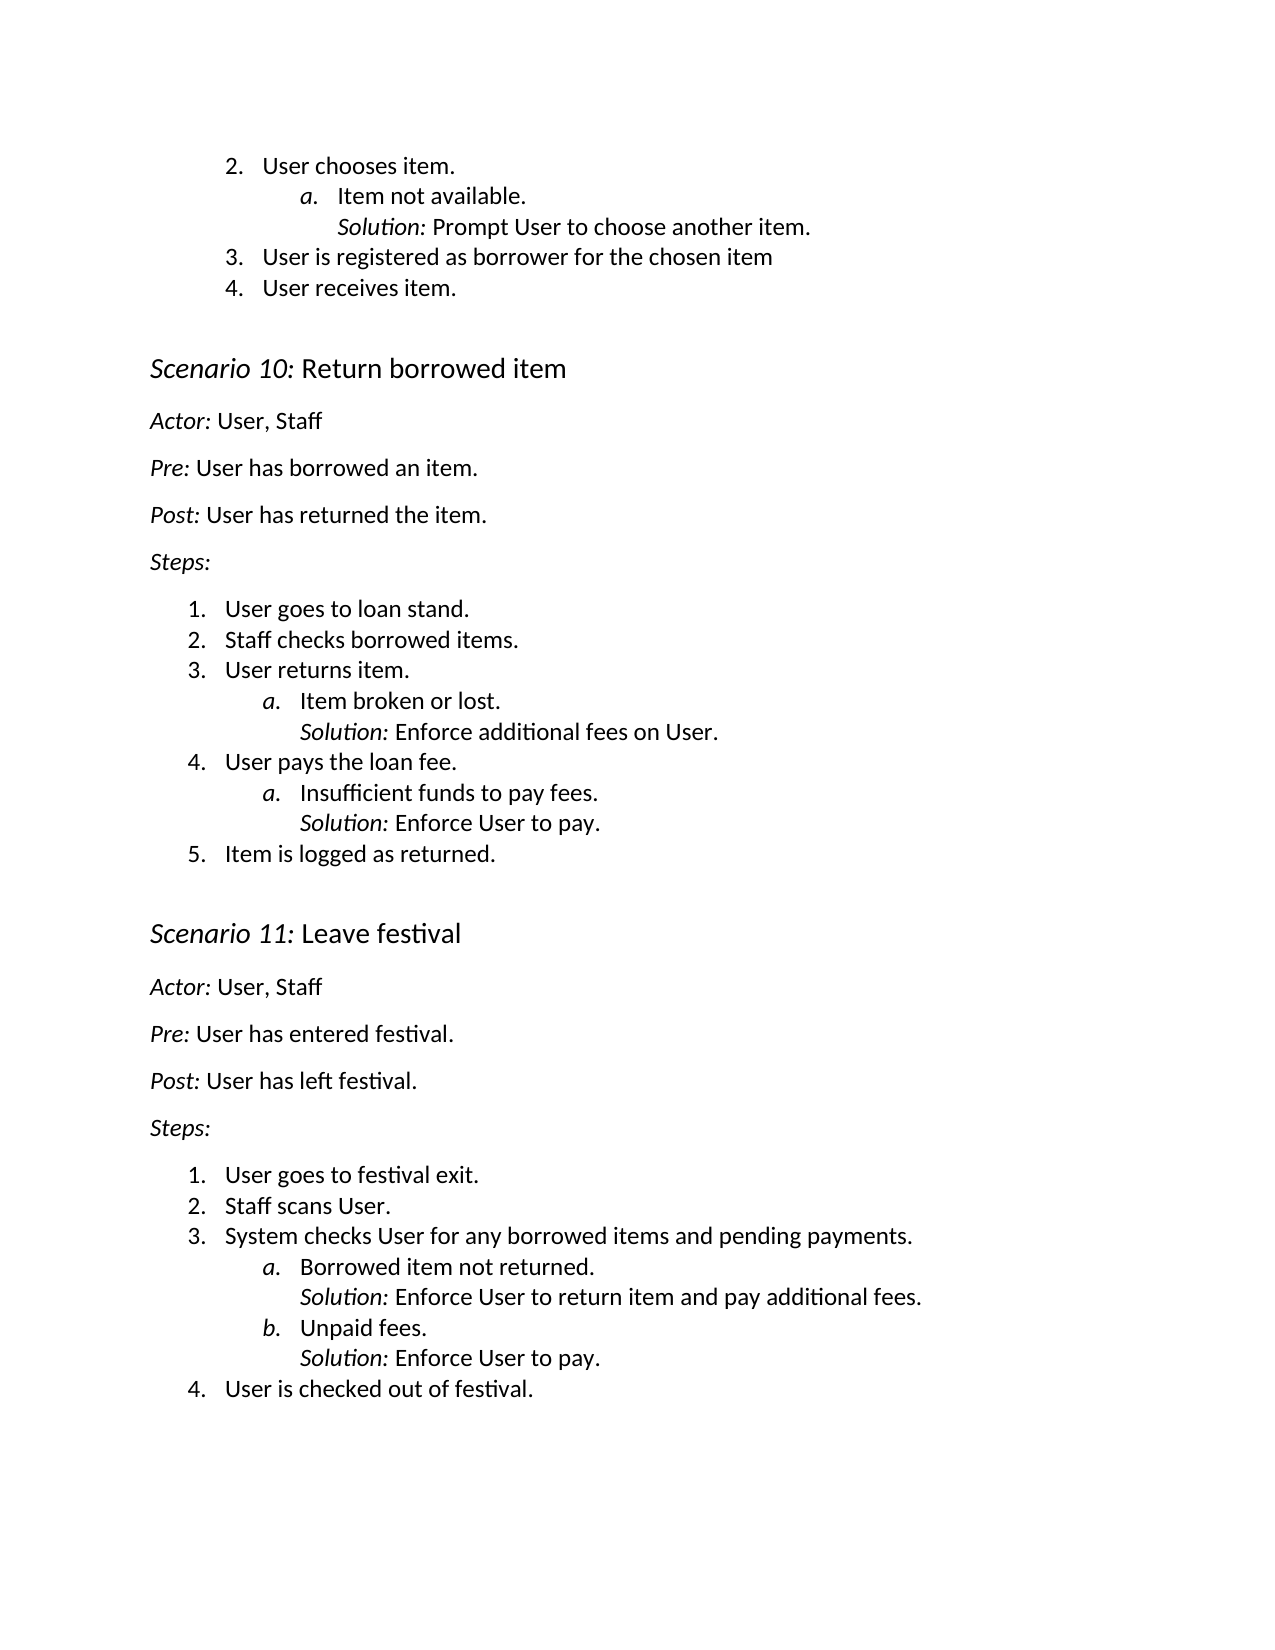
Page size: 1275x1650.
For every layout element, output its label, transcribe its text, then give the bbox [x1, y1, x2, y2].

list User receives item. [225, 272, 1125, 303]
text Steps: [150, 1112, 1125, 1143]
text Actor: User, Staff [150, 405, 1125, 435]
text Actor: User, Staff [150, 971, 1125, 1001]
list Solution: Enforce User to pay. [262, 807, 1125, 838]
text Post: User has left festival. [150, 1065, 1125, 1096]
list Solution: Enforce additional fees on User. [262, 716, 1125, 746]
list User goes to loan stand. [187, 594, 1125, 624]
list User chooses item. [225, 150, 1125, 181]
list System checks User for any borrowed items and pending payments. [187, 1220, 1125, 1251]
list Solution: Enforce User to return item and pay additional fees. [262, 1281, 1125, 1312]
list Insufficient funds to pay fees. [262, 777, 1125, 807]
text Pre: User has borrowed an item. [150, 452, 1125, 483]
list User pays the loan fee. [187, 746, 1125, 777]
list User returns item. [187, 655, 1125, 685]
list Borrowed item not returned. [262, 1251, 1125, 1281]
subtitle Scenario 10: Return borrowed item [150, 350, 1125, 385]
list User goes to festival exit. [187, 1159, 1125, 1190]
list Item not available. [300, 181, 1125, 211]
list User is checked out of festival. [187, 1373, 1125, 1403]
text Steps: [150, 546, 1125, 577]
text Pre: User has entered festival. [150, 1018, 1125, 1048]
list Item broken or lost. [262, 685, 1125, 716]
list Solution: Enforce User to pay. [262, 1342, 1125, 1373]
list User is registered as borrower for the chosen item [225, 242, 1125, 272]
subtitle Scenario 11: Leave festival [150, 916, 1125, 951]
text Post: User has returned the item. [150, 499, 1125, 530]
list Item is logged as returned. [187, 838, 1125, 868]
list Solution: Prompt User to choose another item. [300, 211, 1125, 242]
list Staff checks borrowed items. [187, 624, 1125, 655]
list Unpaid fees. [262, 1312, 1125, 1342]
list Staff scans User. [187, 1190, 1125, 1220]
